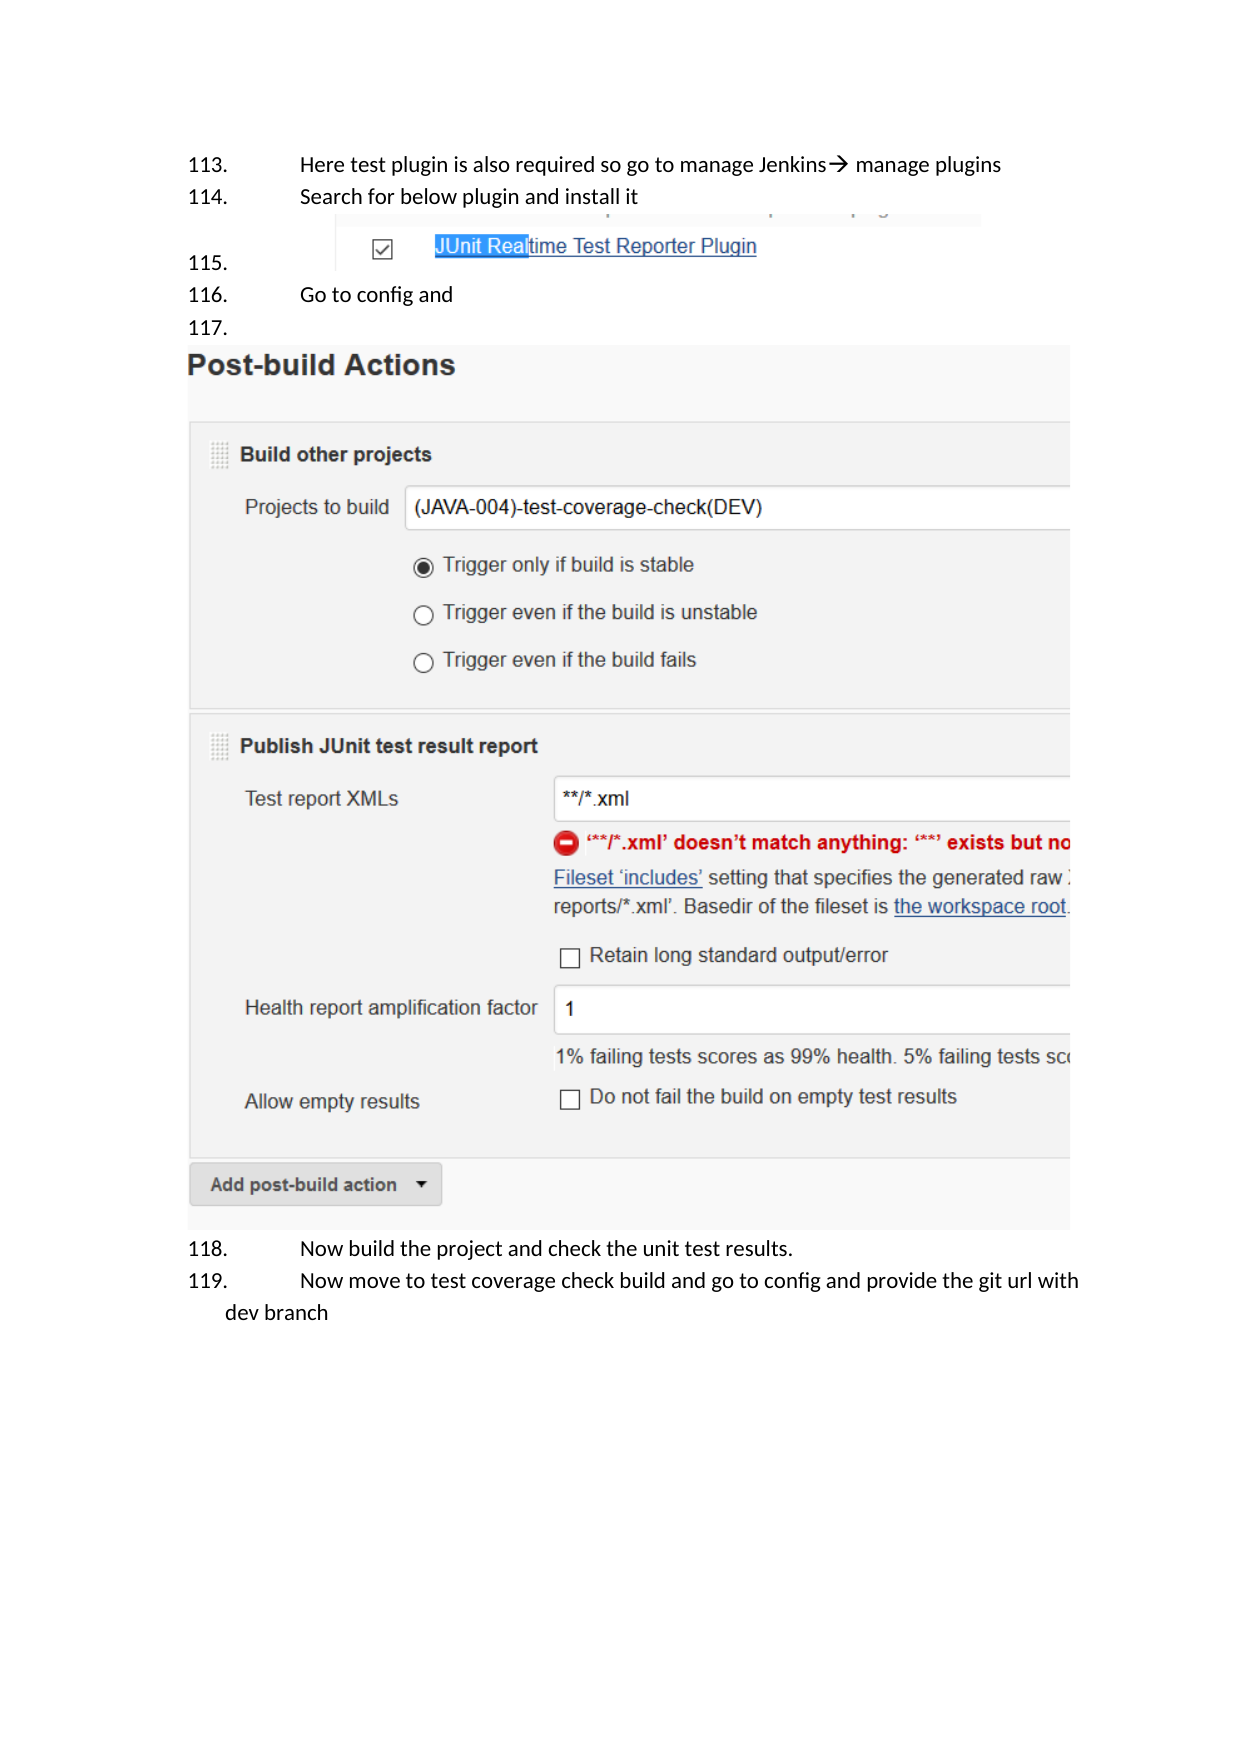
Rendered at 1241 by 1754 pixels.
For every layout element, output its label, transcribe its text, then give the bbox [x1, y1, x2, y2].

picture [187, 345, 1071, 1230]
list Now move to test coverage check build and go to config and provide the git url with dev branch [187, 1266, 1090, 1326]
list Search for below plugin and install it [187, 182, 1090, 210]
picture [300, 214, 982, 271]
list Here test plugin is also required so go to manage Jenkins manage plugins [187, 150, 1090, 178]
list Now build the project and check the unit test results. [187, 1234, 1090, 1262]
list Go to config and [187, 281, 1090, 308]
